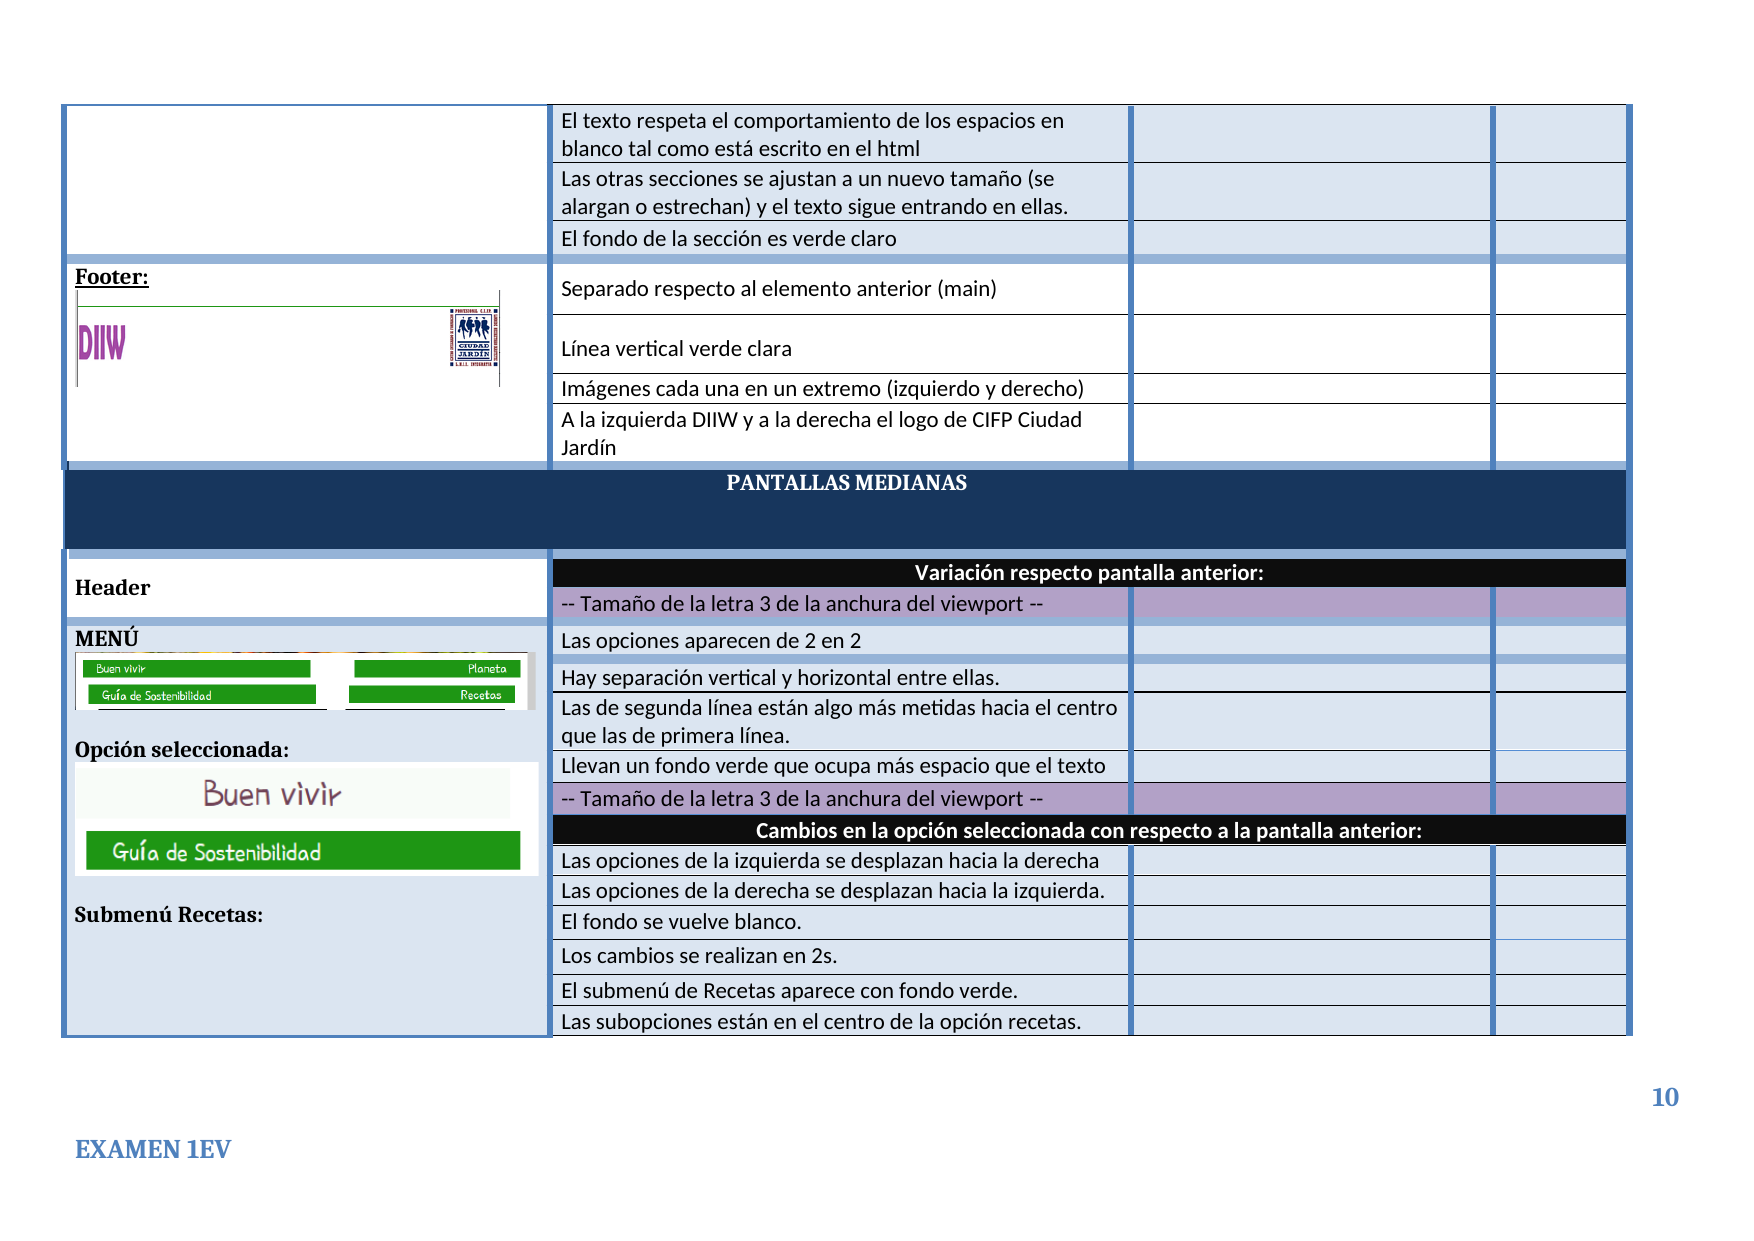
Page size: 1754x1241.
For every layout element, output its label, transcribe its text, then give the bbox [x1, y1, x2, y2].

table_cell Variación respecto pantalla anterior: [553, 559, 1626, 587]
table_cell [1134, 906, 1490, 939]
table_cell [1496, 221, 1626, 254]
table_cell Las otras secciones se ajustan a un nuevo tamaño (se alargan o estrechan) y el texto sigue entrando en ellas. [553, 163, 1128, 220]
table_cell Las opciones de la izquierda se desplazan hacia la derecha [553, 846, 1128, 874]
table_cell El fondo de la sección es verde claro [553, 221, 1128, 254]
table_cell [1134, 1006, 1490, 1035]
table_cell [1496, 906, 1626, 939]
table_cell Imágenes cada una en un extremo (izquierdo y derecho) [553, 374, 1128, 403]
table_cell [1496, 876, 1626, 905]
table_cell A la izquierda DIIW y a la derecha el logo de CIFP Ciudad Jardín [553, 404, 1128, 461]
table_cell Separado respecto al elemento anterior (main) [553, 264, 1128, 313]
table_cell [1134, 315, 1490, 372]
table_cell [1496, 846, 1626, 874]
table_cell El fondo se vuelve blanco. [553, 906, 1128, 939]
picture [75, 290, 501, 387]
table_cell [1134, 846, 1490, 874]
table_cell Línea vertical verde clara [553, 315, 1128, 372]
table_cell [1496, 588, 1626, 617]
table_cell [1496, 264, 1626, 313]
table_cell [1496, 975, 1626, 1005]
table_cell Las opciones aparecen de 2 en 2 [553, 626, 1128, 654]
table_cell [1496, 751, 1626, 782]
table_cell [1496, 163, 1626, 220]
table_cell [1134, 783, 1490, 814]
table_cell [1134, 940, 1490, 974]
table_cell [1496, 664, 1626, 691]
table_cell Hay separación vertical y horizontal entre ellas. [553, 664, 1128, 691]
table_cell [1134, 876, 1490, 905]
table_cell [1496, 315, 1626, 372]
table_cell [1134, 751, 1490, 782]
table_cell [1134, 105, 1493, 162]
table_cell Las de segunda línea están algo más metidas hacia el centro que las de primera línea. [553, 693, 1128, 749]
table_cell [1496, 374, 1626, 403]
table_cell Las opciones de la derecha se desplazan hacia la izquierda. [553, 876, 1128, 905]
table_cell [1496, 404, 1626, 461]
table_cell PANTALLAS MEDIANAS [65, 461, 1626, 549]
table_cell [1496, 783, 1626, 814]
table_cell El texto respeta el comportamiento de los espacios en blanco tal como está escrito en el html [553, 105, 1131, 162]
table_cell [1496, 940, 1626, 974]
table_cell Header [67, 549, 547, 617]
table_cell [1496, 105, 1626, 162]
table_cell [1134, 264, 1490, 313]
table_cell Llevan un fondo verde que ocupa más espacio que el texto [553, 751, 1128, 782]
table_cell [1134, 163, 1490, 220]
table_cell [1134, 693, 1490, 749]
picture [75, 652, 536, 710]
table_cell [1134, 588, 1490, 617]
table_cell -- Tamaño de la letra 3 de la anchura del viewport -- [553, 783, 1128, 814]
table_cell [1134, 626, 1490, 654]
table_cell [1134, 664, 1490, 691]
table_cell MENÚ Opción seleccionada: Submenú Recetas: [67, 626, 547, 1035]
table_cell [1496, 1006, 1626, 1035]
table_cell [1134, 374, 1490, 403]
table_cell Cambios en la opción seleccionada con respecto a la pantalla anterior: [553, 815, 1626, 844]
table_cell -- Tamaño de la letra 3 de la anchura del viewport -- [553, 588, 1128, 617]
table_cell [1134, 975, 1490, 1005]
table_cell Las subopciones están en el centro de la opción recetas. [553, 1006, 1128, 1035]
table_cell Los cambios se realizan en 2s. [553, 940, 1128, 974]
table_cell [1496, 693, 1626, 749]
table_cell [1496, 626, 1626, 654]
table_cell Footer: [67, 264, 547, 461]
picture [75, 762, 539, 876]
table_cell [1134, 221, 1490, 254]
table_cell El submenú de Recetas aparece con fondo verde. [553, 975, 1128, 1005]
table_cell [1134, 404, 1490, 461]
